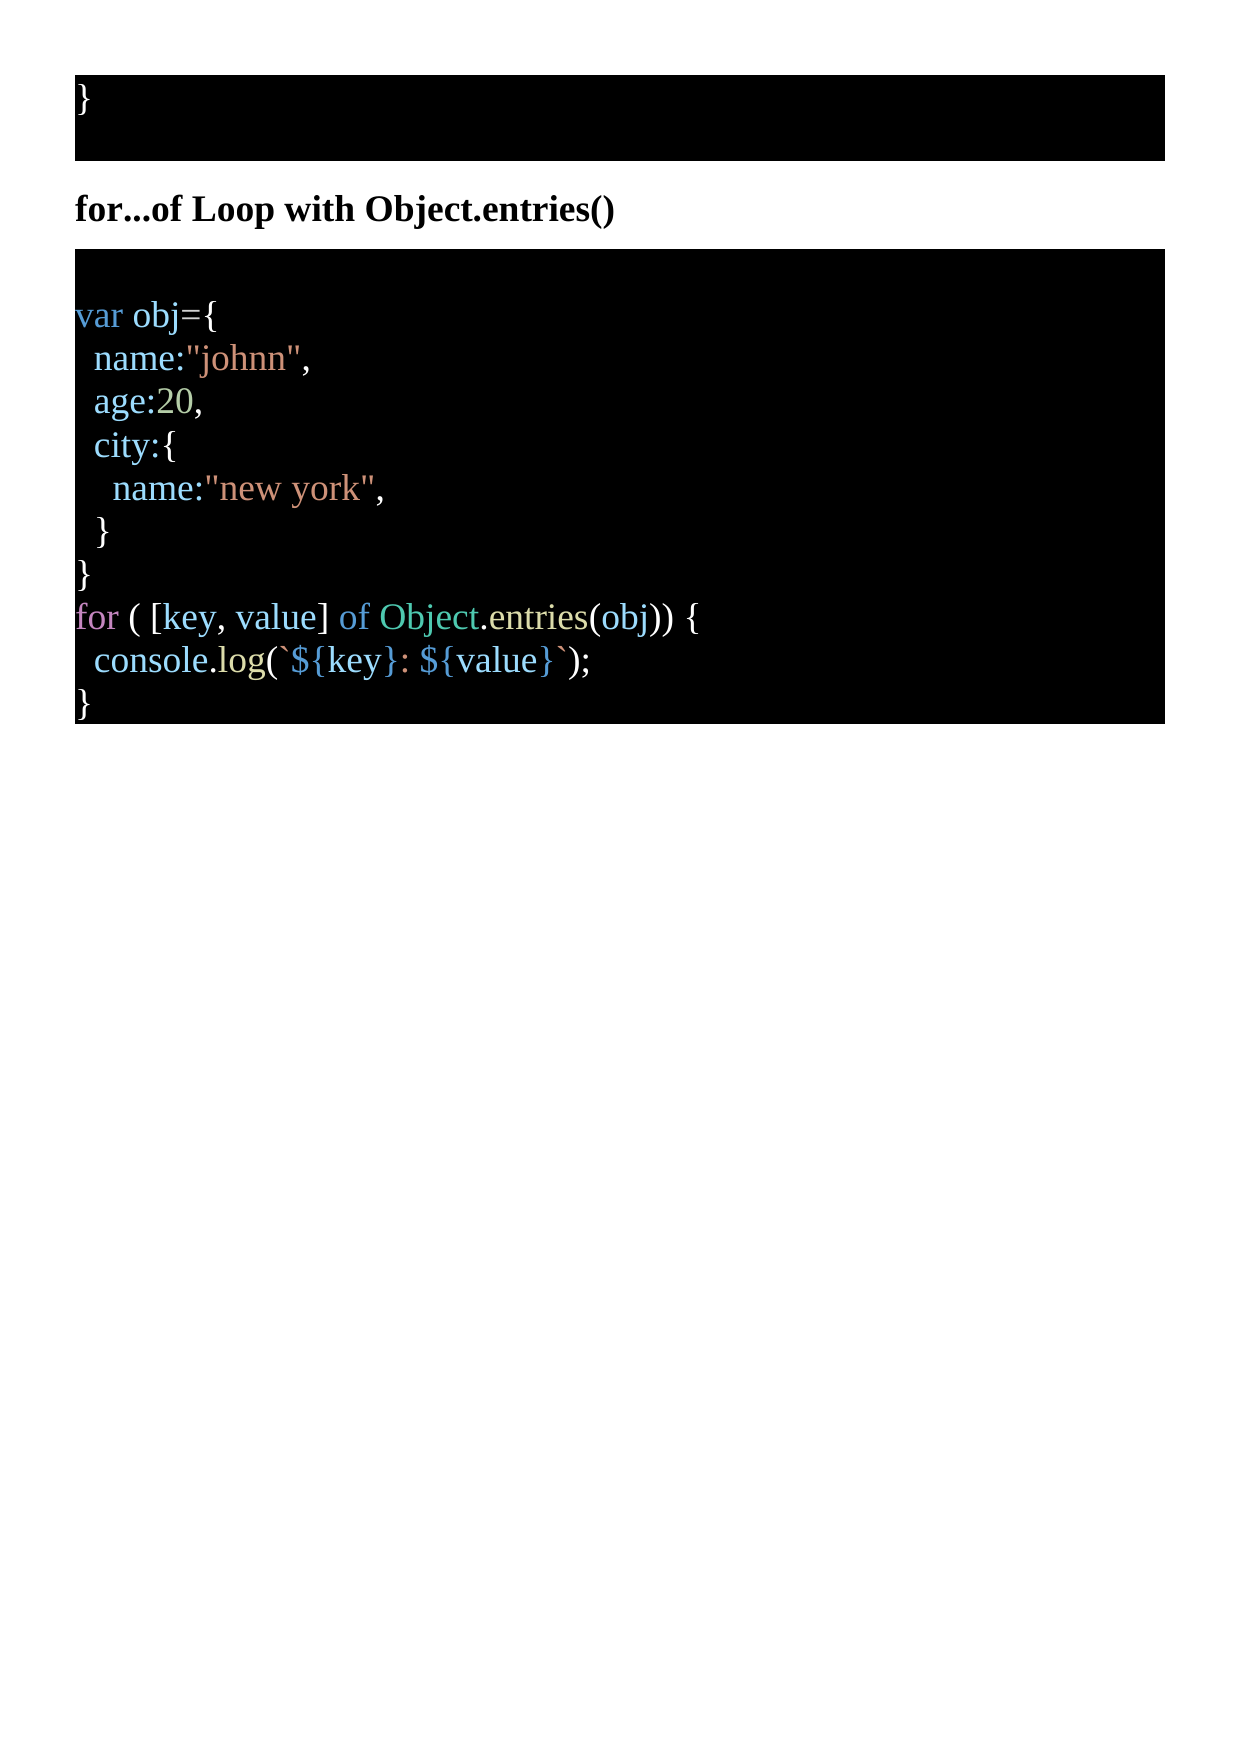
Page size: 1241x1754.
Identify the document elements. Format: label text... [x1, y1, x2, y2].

text } [75, 508, 1165, 551]
text for...of Loop with Object.entries() [75, 186, 1165, 229]
text console.log(`${key}: ${value}`); [75, 638, 1165, 681]
text age:20, [75, 379, 1165, 422]
text name:"new york", [75, 465, 1165, 508]
text for ( [key, value] of Object.entries(obj)) { [75, 594, 1165, 638]
text var obj={ [75, 293, 1165, 336]
text } [75, 551, 1165, 594]
text name:"johnn", [75, 336, 1165, 379]
text } [75, 681, 1165, 724]
text } [75, 75, 1165, 118]
text city:{ [75, 422, 1165, 465]
